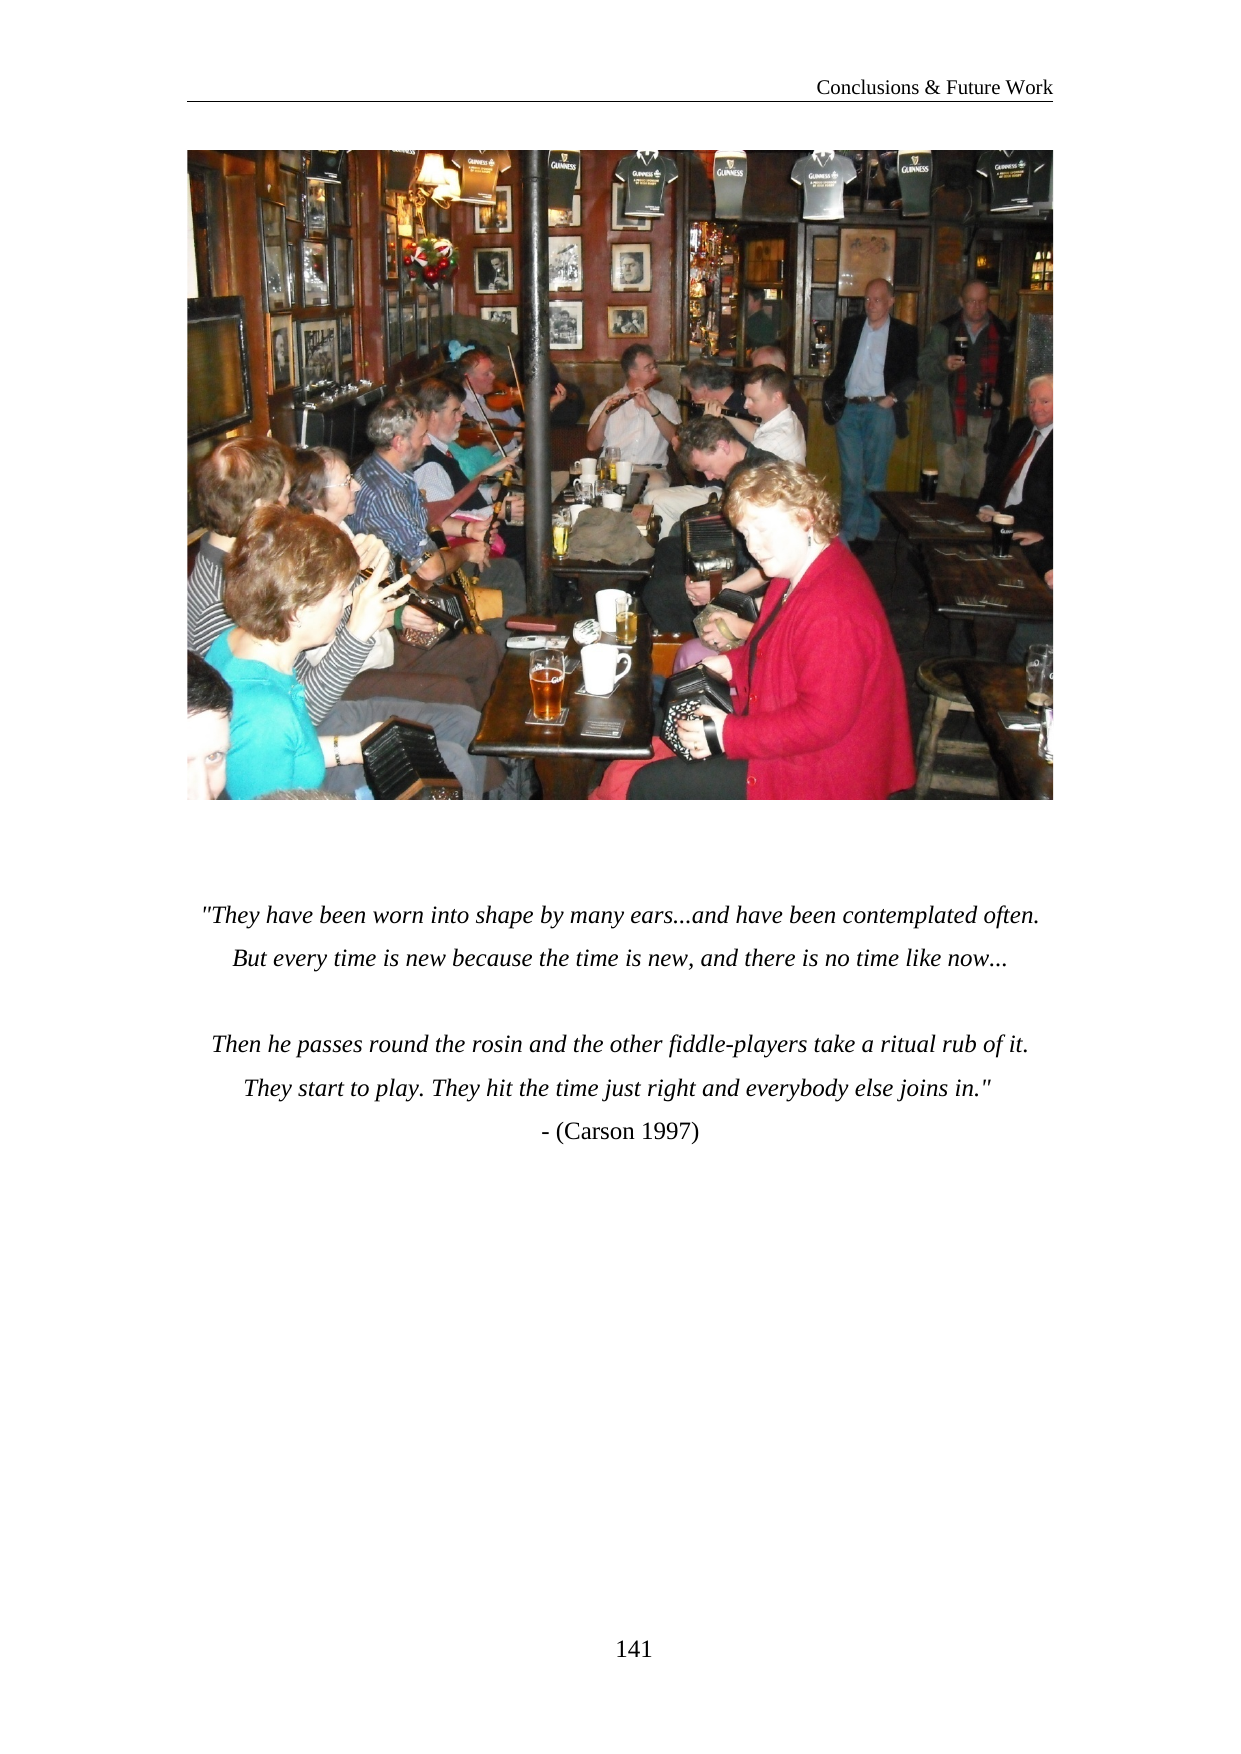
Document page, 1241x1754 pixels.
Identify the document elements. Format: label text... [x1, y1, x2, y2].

text "They have been worn into shape by many ears...and have been contemplated often. But every time is new because the time is new, and there is no time like now... Then he passes round the rosin and the other fiddle-players take a ritual rub of it. They start to play. They hit the time just right and everybody else joins in." - [187, 900, 1053, 1144]
picture [187, 150, 1054, 800]
